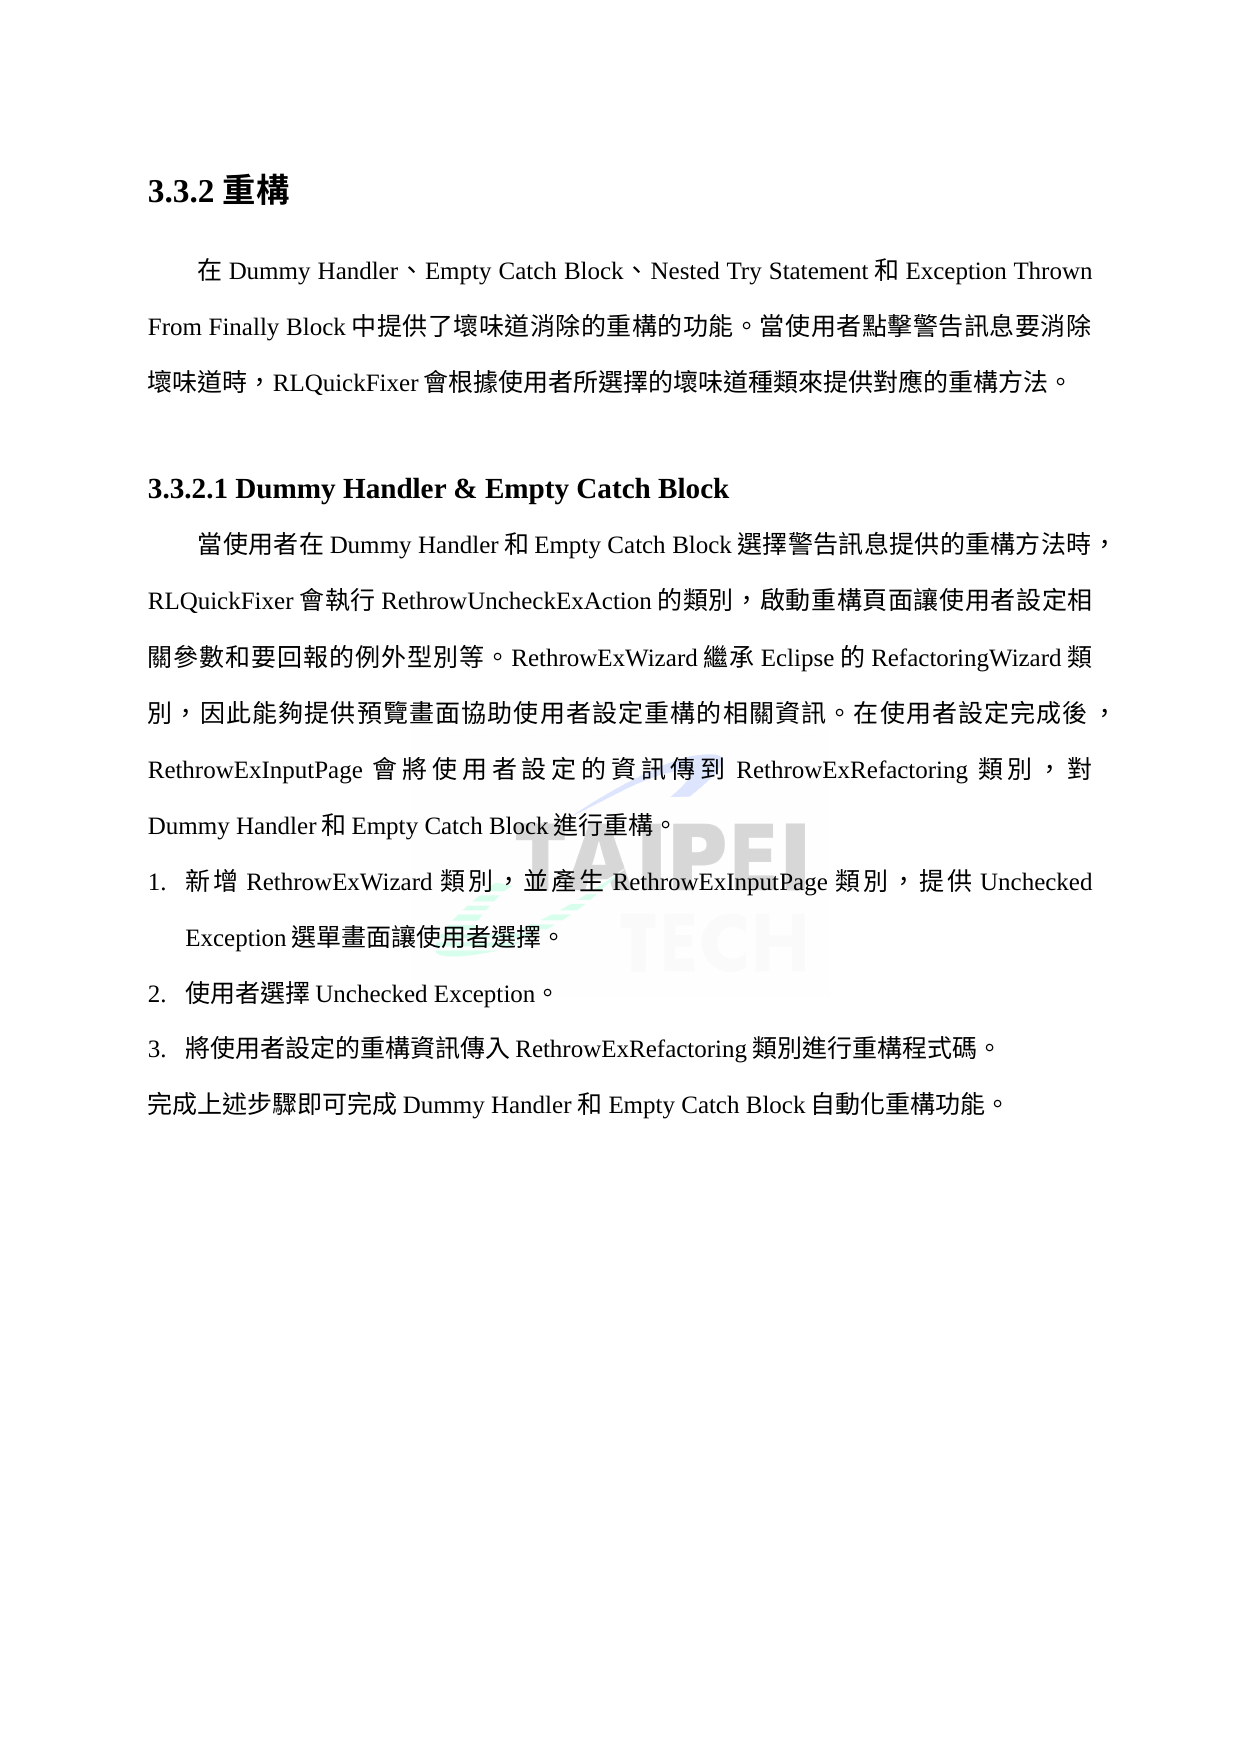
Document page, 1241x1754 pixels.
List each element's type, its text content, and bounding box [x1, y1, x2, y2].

list 將使用者設定的重構資訊傳入RethrowExRefactoring類別進行重構程式碼。 [148, 1028, 1092, 1066]
subtitle 3.3.2.1 Dummy Handler & Empty Catch Block [148, 470, 1092, 507]
subtitle 3.3.2 重構 [148, 151, 1092, 226]
text 在Dummy Handler、Empty Catch Block、Nested Try Statement和Exception Thrown From Finally Block中提供了壞味道消除的重構的功能。當使用者點擊警告訊息要消除壞味道時，RLQuickFixer會根據使用者所選擇的壞味道種類來提供對應的重構方法。 [148, 250, 1092, 400]
list 使用者選擇Unchecked Exception。 [148, 973, 1092, 1010]
text 當使用者在Dummy Handler和Empty Catch Block選擇警告訊息提供的重構方法時，RLQuickFixer會執行RethrowUncheckExAction的類別，啟動重構頁面讓使用者設定相關參數和要回報的例外型別等。RethrowExWizard繼承Eclipse的RefactoringWizard類別，因此能夠提供預覽畫面協助使用者設定重構的相關資訊。在使用者設定完成後，RethrowExInputPage會將使用者設定的資訊傳到RethrowExRefactoring類別，對Dummy Handler和Empty Catch Block進行重構。 [148, 524, 1092, 843]
list 新增RethrowExWizard類別，並產生RethrowExInputPage類別，提供Unchecked Exception選單畫面讓使用者選擇。 [148, 861, 1092, 954]
text 完成上述步驟即可完成Dummy Handler 和 Empty Catch Block自動化重構功能。 [148, 1084, 1092, 1121]
